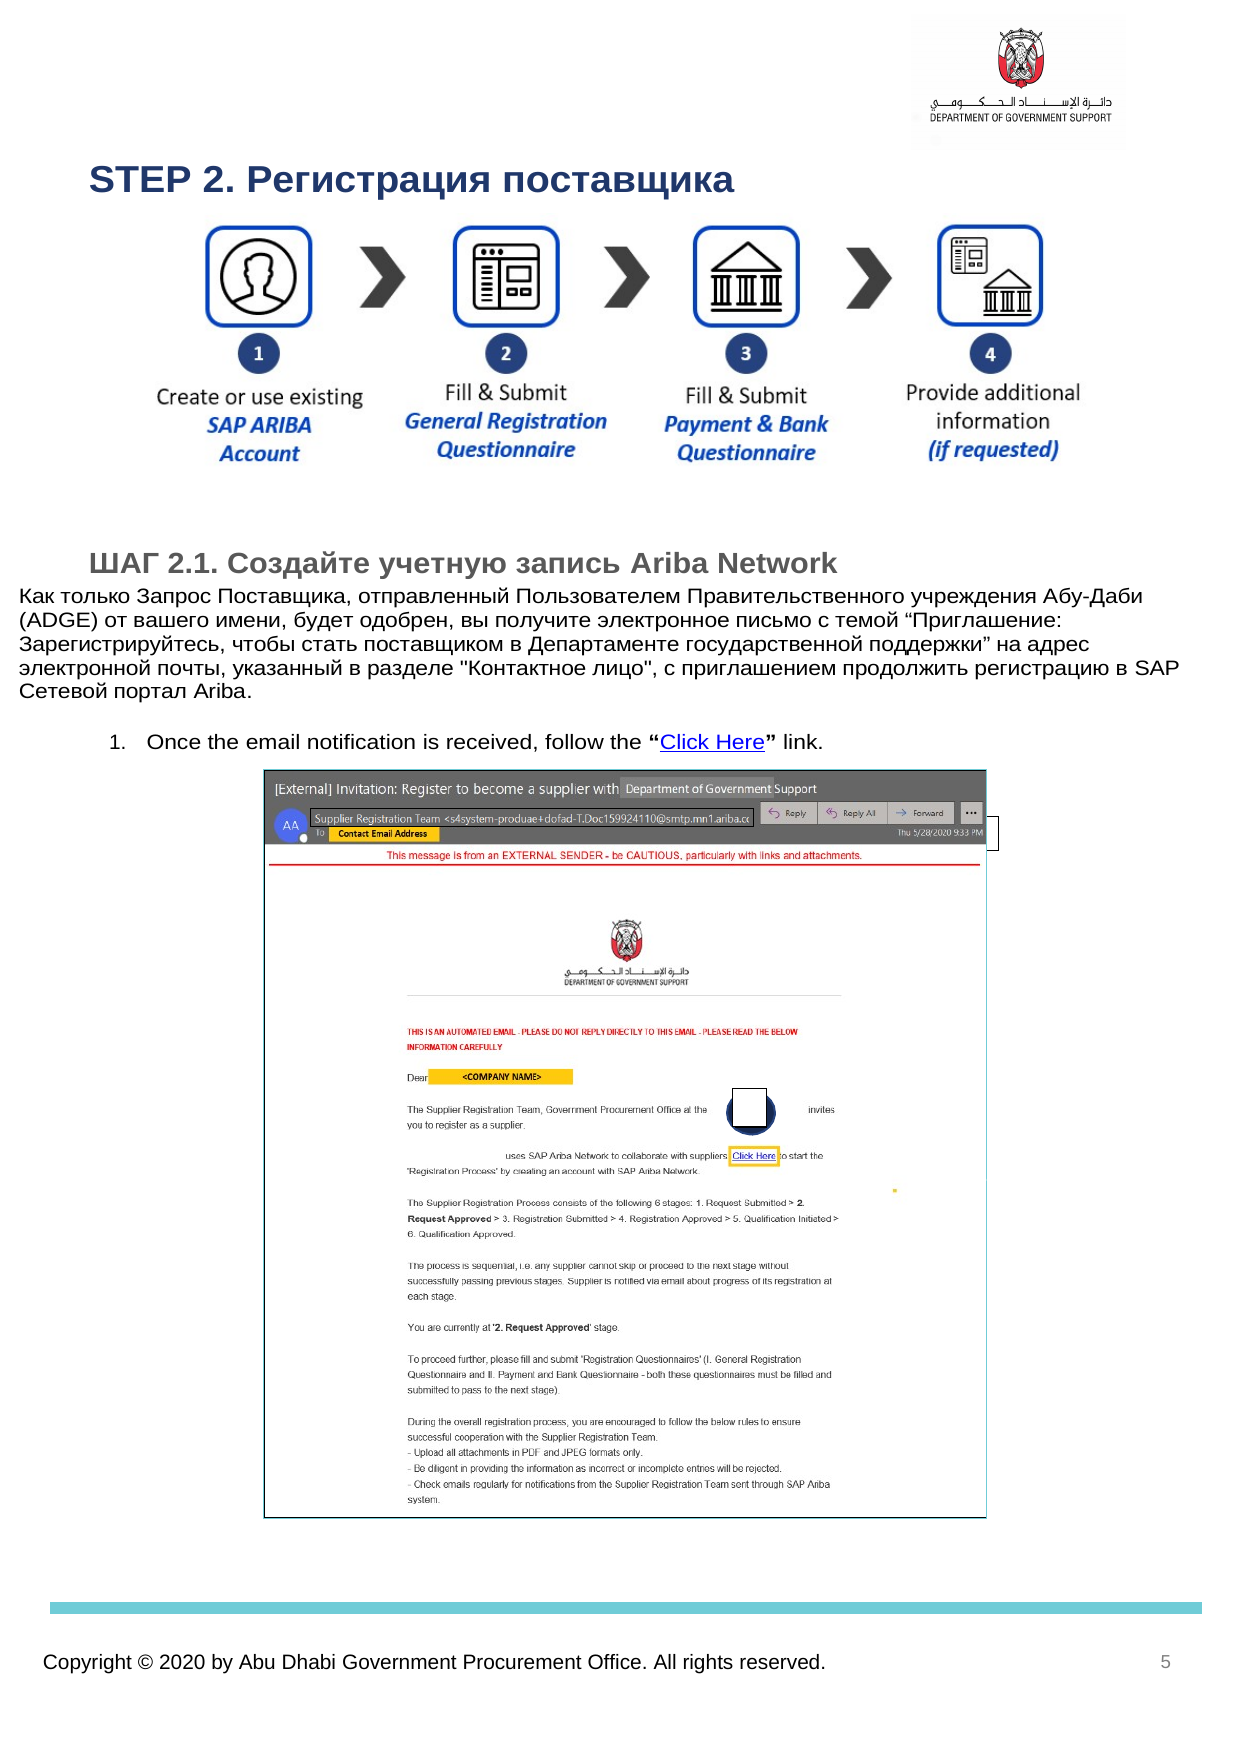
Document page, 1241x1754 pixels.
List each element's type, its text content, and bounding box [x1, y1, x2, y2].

text Как только Запрос Поставщика, отправленный Пользователем Правительственного учреждения Абу-Даби (ADGE) от вашего имени, будет одобрен, вы получите электронное письмо с темой “Приглашение: Зарегистрируйтесь, чтобы стать поставщиком в Департаменте государственной поддержки” на адрес электронной почты, указанный в разделе "Контактное лицо", с приглашением продолжить регистрацию в SAP Сетевой портал Ariba. [19, 583, 1194, 703]
list Once the email notification is received, follow the “Click Here” link. [109, 729, 1194, 753]
picture [987, 817, 998, 850]
picture [911, 14, 1126, 150]
picture [265, 771, 986, 1517]
text ШАГ 2.1. Создайте учетную запись Ariba Network [89, 546, 1119, 579]
picture [88, 213, 1104, 477]
text STEP 2. Регистрация поставщика [89, 158, 1194, 201]
